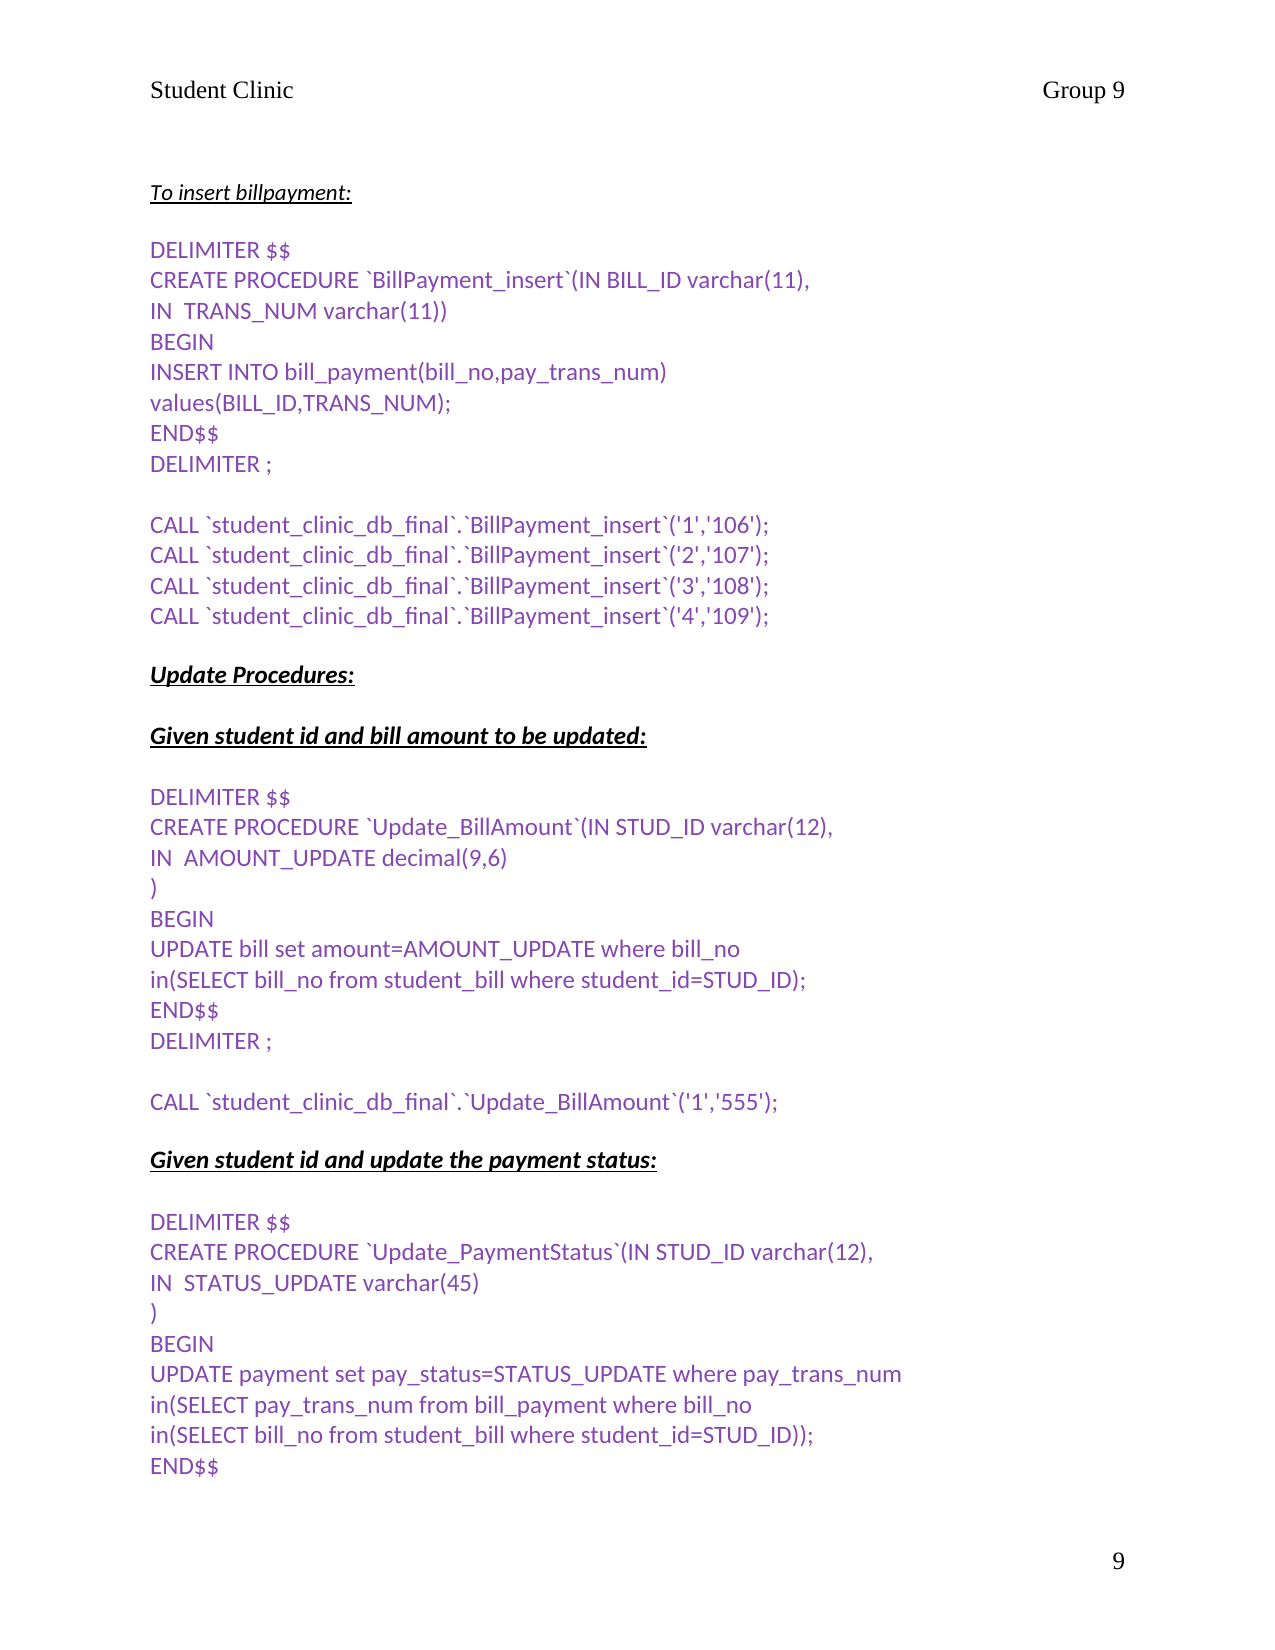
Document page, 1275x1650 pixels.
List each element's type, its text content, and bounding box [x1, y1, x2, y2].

text Update Procedures: [150, 659, 1125, 689]
text CALL `student_clinic_db_final`.`BillPayment_insert`('1','106'); [150, 509, 1125, 539]
text values(BILL_ID,TRANS_NUM); [150, 387, 1125, 417]
text END$$ [150, 1450, 1125, 1480]
text IN TRANS_NUM varchar(11)) [150, 295, 1125, 326]
text DELIMITER $$ [150, 781, 1125, 811]
text To insert billpayment: [150, 178, 1125, 206]
text IN STATUS_UPDATE varchar(45) [150, 1267, 1125, 1297]
text Given student id and update the payment status: [150, 1145, 1125, 1175]
text CALL `student_clinic_db_final`.`BillPayment_insert`('3','108'); [150, 570, 1125, 600]
text END$$ [150, 994, 1125, 1025]
text ) [150, 872, 1125, 903]
text in(SELECT pay_trans_num from bill_payment where bill_no [150, 1389, 1125, 1419]
text IN AMOUNT_UPDATE decimal(9,6) [150, 842, 1125, 872]
text CALL `student_clinic_db_final`.`BillPayment_insert`('2','107'); [150, 539, 1125, 570]
text CREATE PROCEDURE `Update_PaymentStatus`(IN STUD_ID varchar(12), [150, 1236, 1125, 1267]
text UPDATE payment set pay_status=STATUS_UPDATE where pay_trans_num [150, 1358, 1125, 1389]
text BEGIN [150, 903, 1125, 933]
text CREATE PROCEDURE `Update_BillAmount`(IN STUD_ID varchar(12), [150, 811, 1125, 842]
text DELIMITER ; [150, 1025, 1125, 1056]
text DELIMITER ; [150, 448, 1125, 478]
text INSERT INTO bill_payment(bill_no,pay_trans_num) [150, 356, 1125, 387]
text UPDATE bill set amount=AMOUNT_UPDATE where bill_no [150, 933, 1125, 964]
text BEGIN [150, 326, 1125, 356]
text END$$ [150, 417, 1125, 448]
text CALL `student_clinic_db_final`.`BillPayment_insert`('4','109'); [150, 600, 1125, 631]
text DELIMITER $$ [150, 234, 1125, 264]
text Given student id and bill amount to be updated: [150, 720, 1125, 750]
text DELIMITER $$ [150, 1206, 1125, 1236]
text in(SELECT bill_no from student_bill where student_id=STUD_ID); [150, 964, 1125, 994]
text in(SELECT bill_no from student_bill where student_id=STUD_ID)); [150, 1419, 1125, 1450]
text CALL `student_clinic_db_final`.`Update_BillAmount`('1','555'); [150, 1086, 1125, 1117]
text BEGIN [150, 1328, 1125, 1358]
text ) [150, 1297, 1125, 1328]
text CREATE PROCEDURE `BillPayment_insert`(IN BILL_ID varchar(11), [150, 264, 1125, 295]
